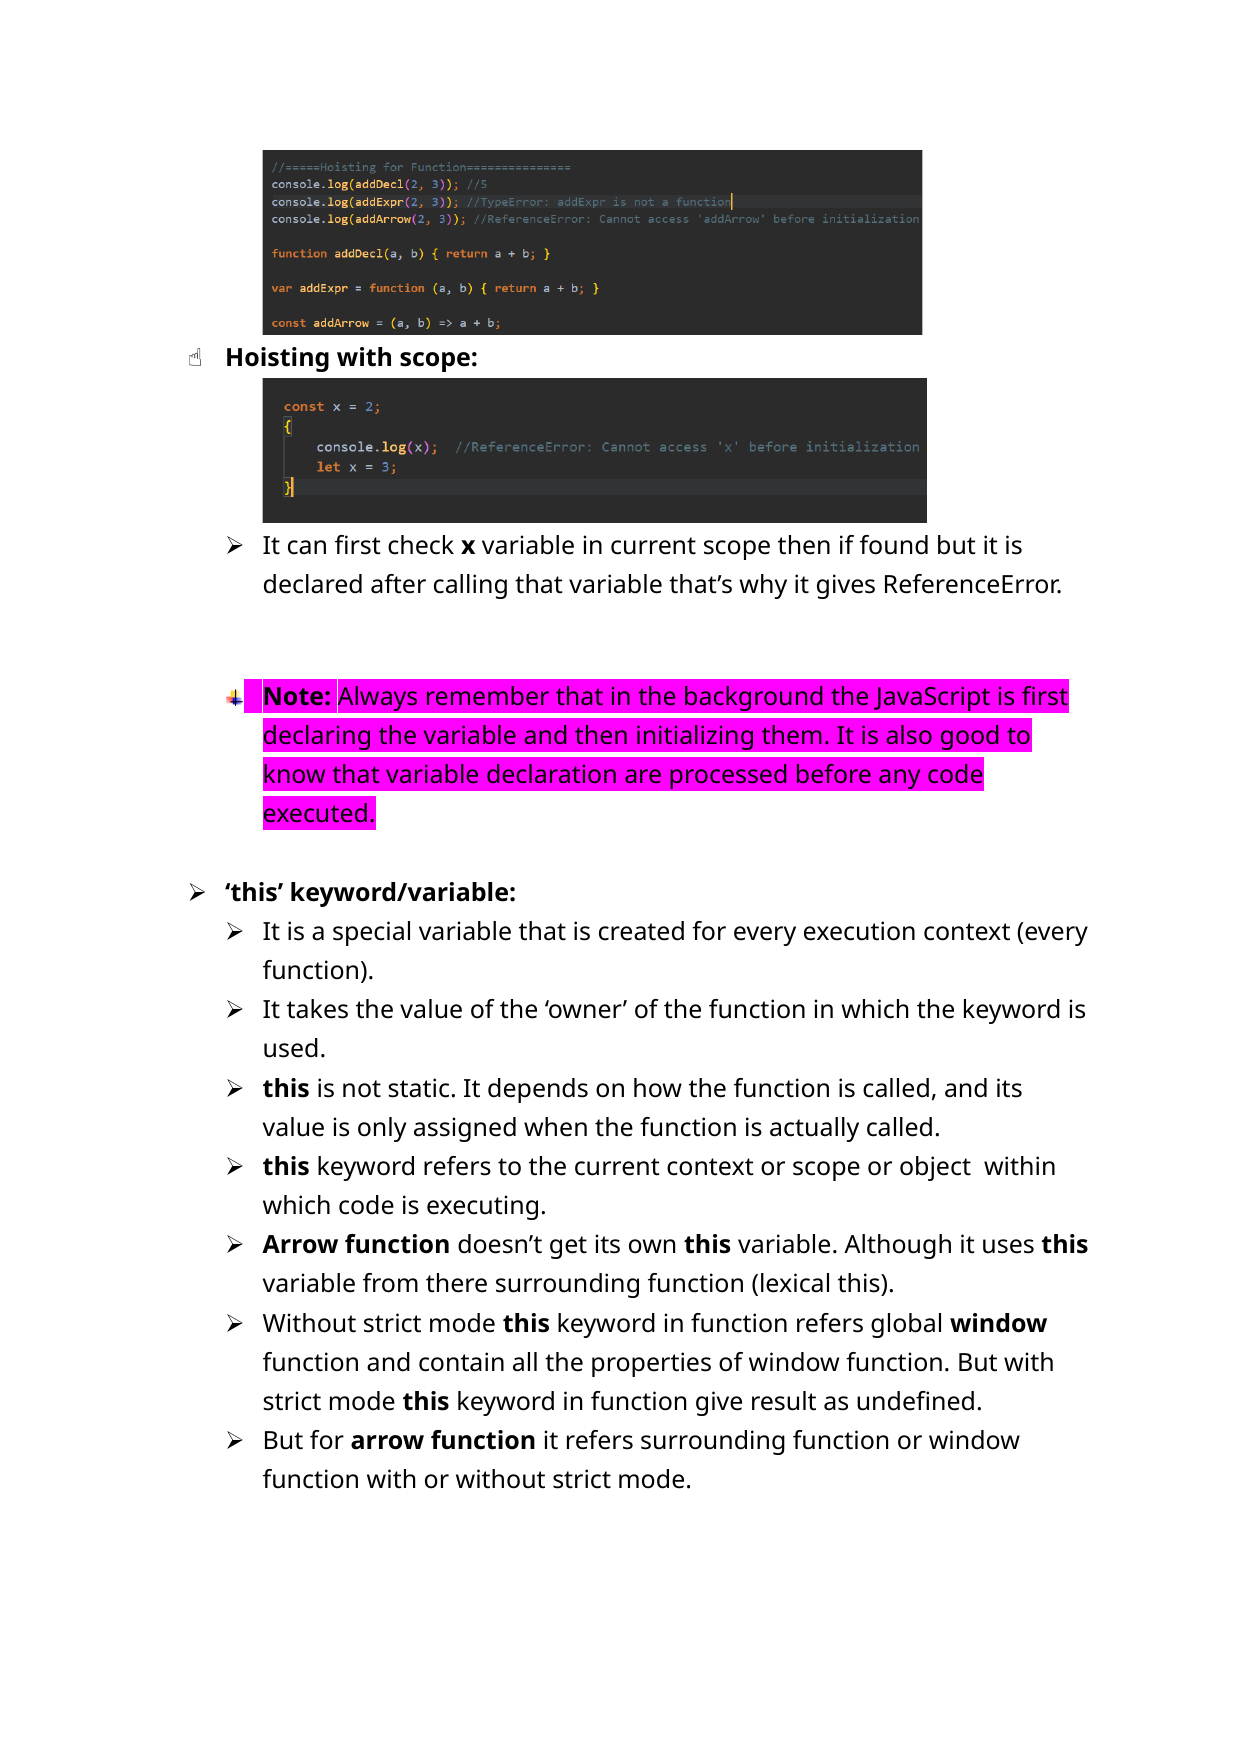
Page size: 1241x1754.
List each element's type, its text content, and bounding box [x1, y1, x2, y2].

list Hoisting with scope: [187, 339, 1090, 373]
list Note: Always remember that in the background the JavaScript is first declaring the variable and then initializing them. It is also good to know that variable declaration are processed before any code executed. [225, 679, 1090, 830]
picture [226, 688, 243, 706]
list ‘this’ keyword/variable: [187, 874, 1090, 908]
list It takes the value of the ‘owner’ of the function in which the keyword is used. [225, 992, 1090, 1065]
list this keyword refers to the current context or scope or object within which code is executing. [225, 1149, 1090, 1222]
list this is not static. It depends on how the function is called, and its value is only assigned when the function is actually called. [225, 1070, 1090, 1143]
list It is a special variable that is created for every execution context (every function). [225, 914, 1090, 987]
list It can first check x variable in current scope then if found but it is declared after calling that variable that’s why it gives ReferenceError. [225, 528, 1090, 601]
list Arrow function doesn’t get its own this variable. Although it uses this variable from there surrounding function (lexical this). [225, 1227, 1090, 1300]
list But for arrow function it refers surrounding function or window function with or without strict mode. [225, 1423, 1090, 1496]
list Without strict mode this keyword in function refers global window function and contain all the properties of window function. But with strict mode this keyword in function give result as undefined. [225, 1305, 1090, 1418]
picture [262, 150, 923, 335]
picture [262, 378, 927, 523]
